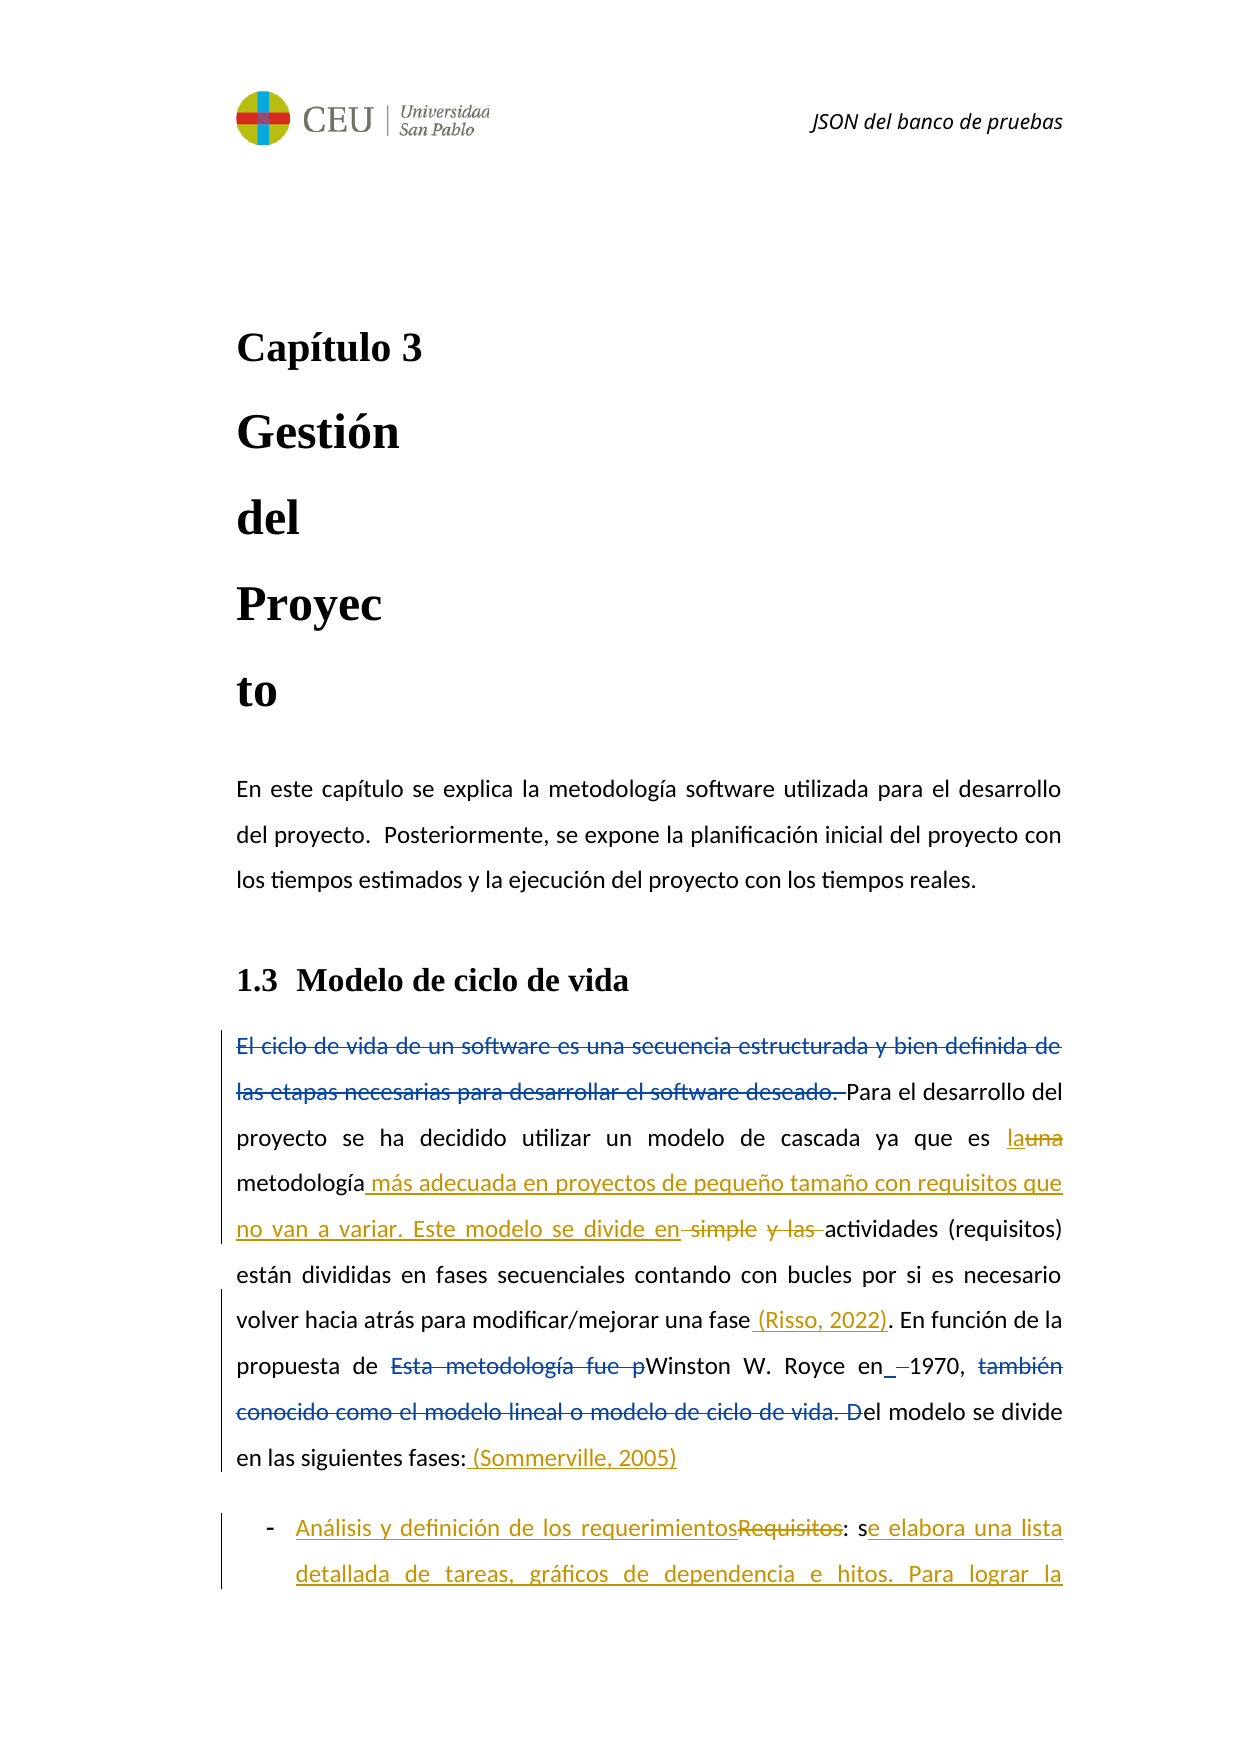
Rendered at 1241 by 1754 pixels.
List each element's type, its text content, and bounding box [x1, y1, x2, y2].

subtitle Modelo de ciclo de vida [236, 960, 1063, 998]
picture [235, 89, 490, 146]
text Para el desarrollo del proyecto se ha decidido utilizar un modelo de cascada ya que es metodología actividades (requisitos) están divididas en fases secuenciales contando con bucles por si es necesario volver hacia atrás para modificar/mejorar una fase. En función de la propuesta de Winston W. Royce en1970, el modelo se divide en las siguientes fases: [236, 1030, 1063, 1472]
text En este capítulo se explica la metodología software utilizada para el desarrollo del proyecto. Posteriormente, se expone la planificación inicial del proyecto con los tiempos estimados y la ejecución del proyecto con los tiempos reales. [236, 290, 1063, 895]
subtitle Gestión del Proyecto [236, 315, 423, 718]
list : s [266, 1512, 1063, 1589]
